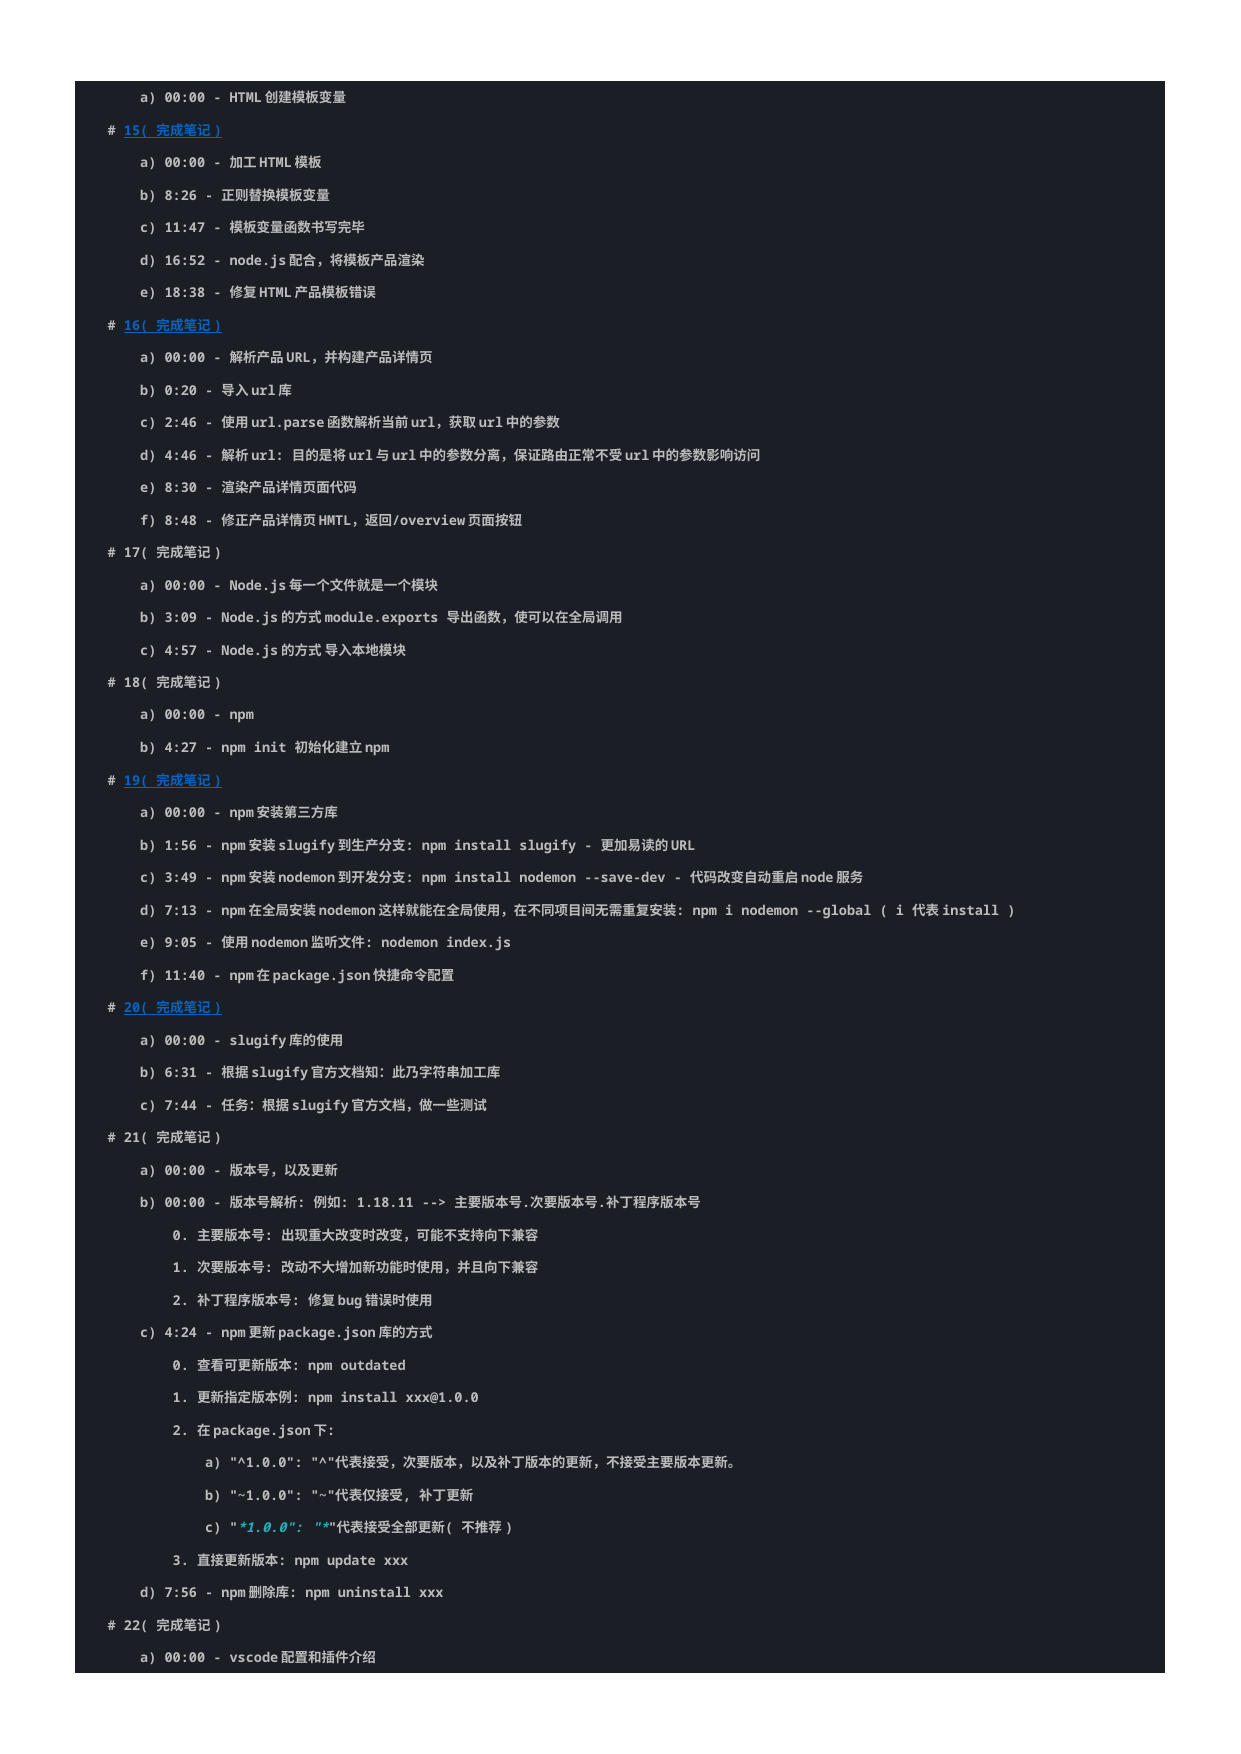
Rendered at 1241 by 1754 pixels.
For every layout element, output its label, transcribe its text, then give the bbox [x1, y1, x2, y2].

text d) 4:46 - 解析url: 目的是将url与url中的参数分离，保证路由正常不受url中的参数影响访问 [75, 438, 1165, 471]
text 3. 直接更新版本: npm update xxx [75, 1543, 1165, 1576]
text b) 8:26 - 正则替换模板变量 [75, 178, 1165, 211]
text b) 6:31 - 根据slugify官方文档知：此乃字符串加工库 [75, 1056, 1165, 1088]
text e) 18:38 - 修复HTML产品模板错误 [75, 276, 1165, 308]
text c) 11:47 - 模板变量函数书写完毕 [75, 211, 1165, 243]
text c) 2:46 - 使用url.parse函数解析当前url，获取url中的参数 [75, 406, 1165, 438]
text b) 1:56 - npm安装slugify到生产分支: npm install slugify - 更加易读的URL [75, 828, 1165, 861]
text 1. 更新指定版本例: npm install xxx@1.0.0 [75, 1381, 1165, 1413]
text a) 00:00 - slugify库的使用 [75, 1023, 1165, 1056]
text d) 16:52 - node.js配合，将模板产品渲染 [75, 243, 1165, 276]
text a) 00:00 - 解析产品URL，并构建产品详情页 [75, 341, 1165, 373]
text a) 00:00 - vscode配置和插件介绍 [75, 1641, 1165, 1673]
text # 20( 完成笔记 ) [75, 991, 1165, 1023]
text e) 8:30 - 渲染产品详情页面代码 [75, 471, 1165, 503]
text f) 8:48 - 修正产品详情页HMTL，返回/overview页面按钮 [75, 503, 1165, 536]
text c) 4:24 - npm更新package.json库的方式 [75, 1316, 1165, 1348]
text c) 3:49 - npm安装nodemon到开发分支: npm install nodemon --save-dev - 代码改变自动重启node服务 [75, 861, 1165, 893]
text f) 11:40 - npm在package.json快捷命令配置 [75, 958, 1165, 991]
text # 16( 完成笔记 ) [75, 308, 1165, 341]
text # 15( 完成笔记 ) [75, 113, 1165, 146]
text b) 3:09 - Node.js的方式 module.exports 导出函数，使可以在全局调用 [75, 601, 1165, 633]
text 0. 主要版本号: 出现重大改变时改变，可能不支持向下兼容 [75, 1218, 1165, 1251]
text 2. 补丁程序版本号: 修复bug错误时使用 [75, 1283, 1165, 1316]
text c) 7:44 - 任务：根据slugify官方文档，做一些测试 [75, 1088, 1165, 1121]
text # 18( 完成笔记 ) [75, 666, 1165, 698]
text a) "^1.0.0": "^"代表接受，次要版本，以及补丁版本的更新，不接受主要版本更新。 [75, 1446, 1165, 1478]
text a) 00:00 - 版本号，以及更新 [75, 1153, 1165, 1186]
text # 22( 完成笔记 ) [75, 1608, 1165, 1641]
text # 21( 完成笔记 ) [75, 1121, 1165, 1153]
text a) 00:00 - 加工HTML模板 [75, 146, 1165, 178]
text b) "~1.0.0": "~"代表仅接受, 补丁更新 [75, 1478, 1165, 1511]
text b) 4:27 - npm init 初始化建立npm [75, 731, 1165, 763]
text # 17( 完成笔记 ) [75, 536, 1165, 568]
text # 19( 完成笔记 ) [75, 763, 1165, 796]
text a) 00:00 - npm [75, 698, 1165, 731]
text a) 00:00 - npm安装第三方库 [75, 796, 1165, 828]
text 2. 在package.json下: [75, 1413, 1165, 1446]
text 1. 次要版本号: 改动不大增加新功能时使用，并且向下兼容 [75, 1251, 1165, 1283]
text b) 0:20 - 导入url库 [75, 373, 1165, 406]
text b) 00:00 - 版本号解析: 例如: 1.18.11 --> 主要版本号.次要版本号.补丁程序版本号 [75, 1186, 1165, 1218]
text a) 00:00 - Node.js每一个文件就是一个模块 [75, 568, 1165, 601]
text d) 7:56 - npm删除库: npm uninstall xxx [75, 1576, 1165, 1608]
text e) 9:05 - 使用nodemon监听文件: nodemon index.js [75, 926, 1165, 958]
text c) 4:57 - Node.js的方式 导入本地模块 [75, 633, 1165, 666]
text 0. 查看可更新版本: npm outdated [75, 1348, 1165, 1381]
text d) 7:13 - npm在全局安装nodemon这样就能在全局使用，在不同项目间无需重复安装: npm i nodemon --global ( i 代表 install ) [75, 893, 1165, 926]
text a) 00:00 - HTML创建模板变量 [75, 81, 1165, 113]
text c) "*1.0.0": "*"代表接受全部更新( 不推荐 ) [75, 1511, 1165, 1543]
